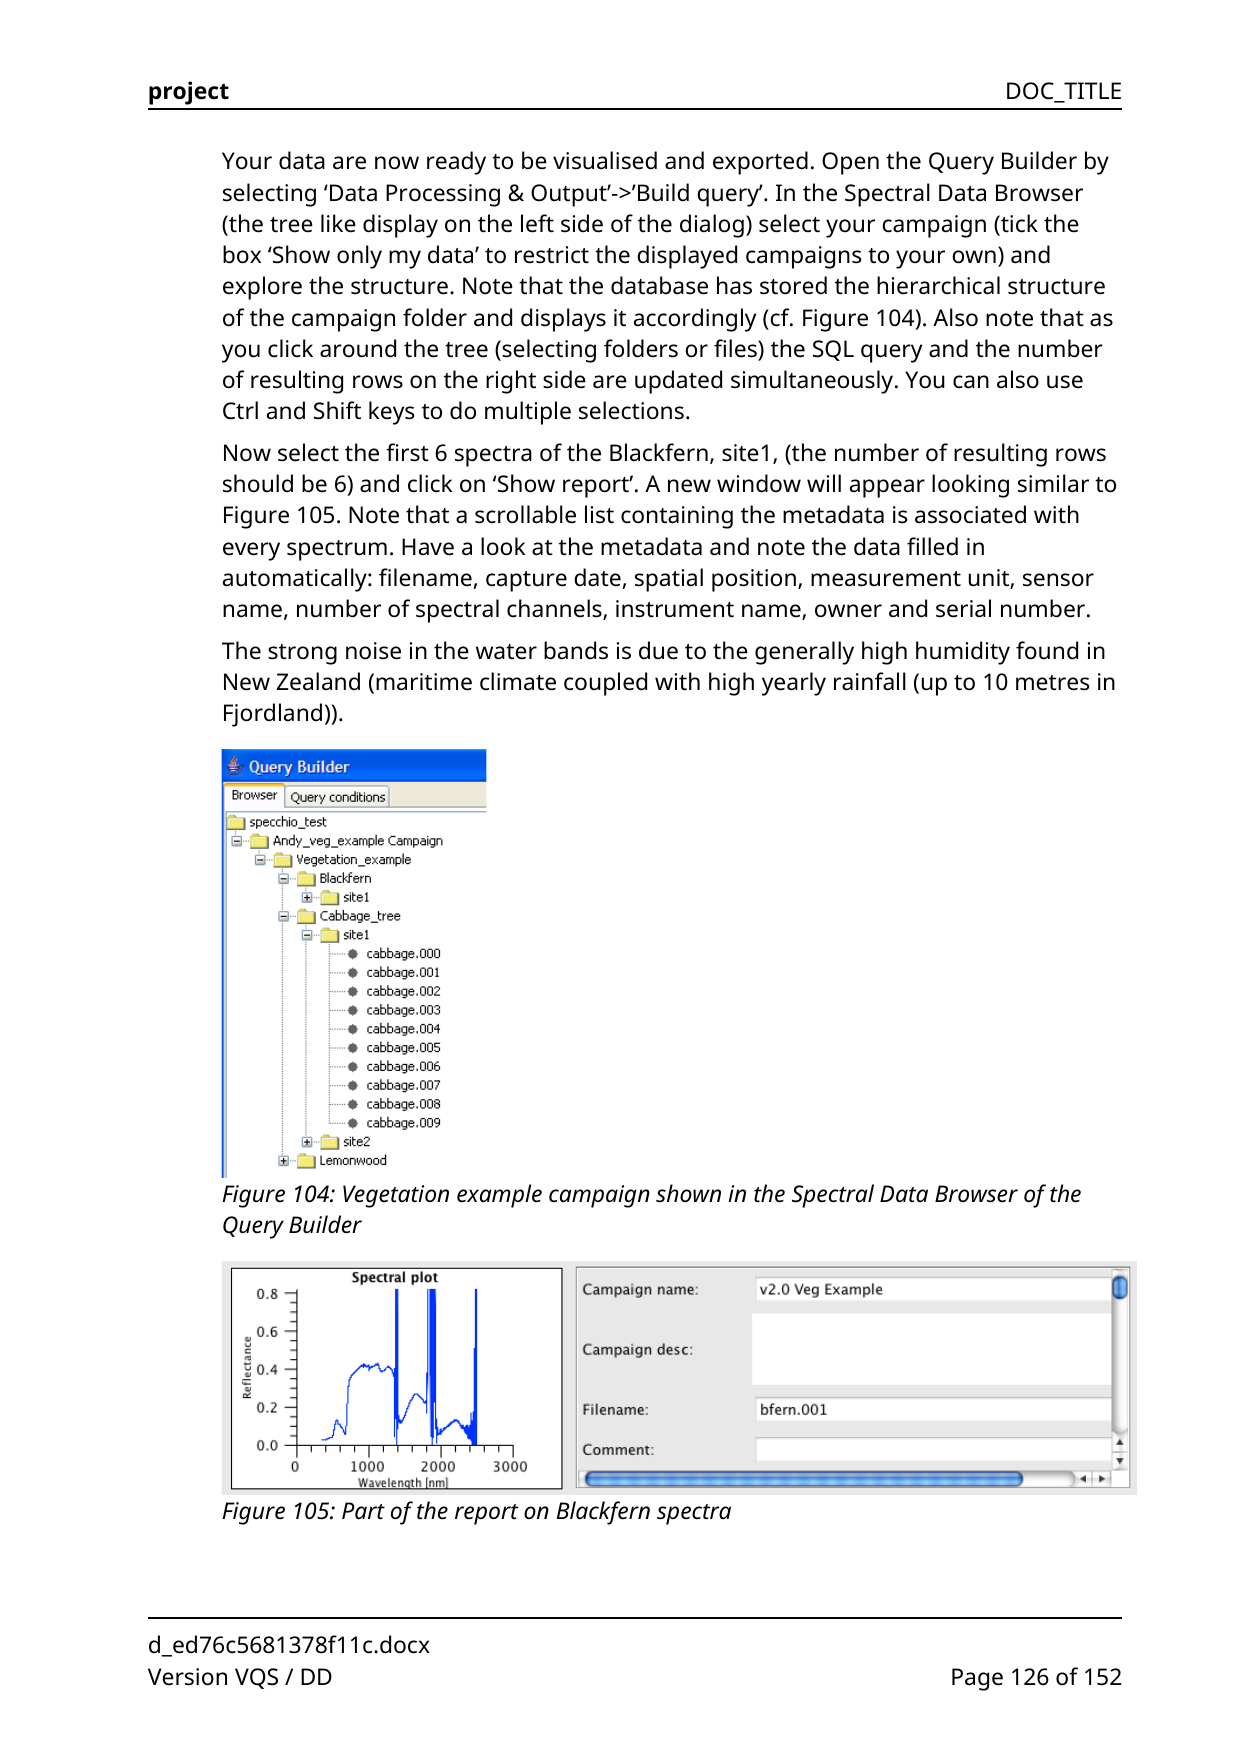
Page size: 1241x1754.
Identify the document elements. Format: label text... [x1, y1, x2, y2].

text The strong noise in the water bands is due to the generally high humidity found in New Zealand (maritime climate coupled with high yearly rainfall (up to 10 metres in Fjordland)). [222, 635, 1122, 728]
picture [221, 1261, 1137, 1495]
picture [221, 749, 487, 1178]
